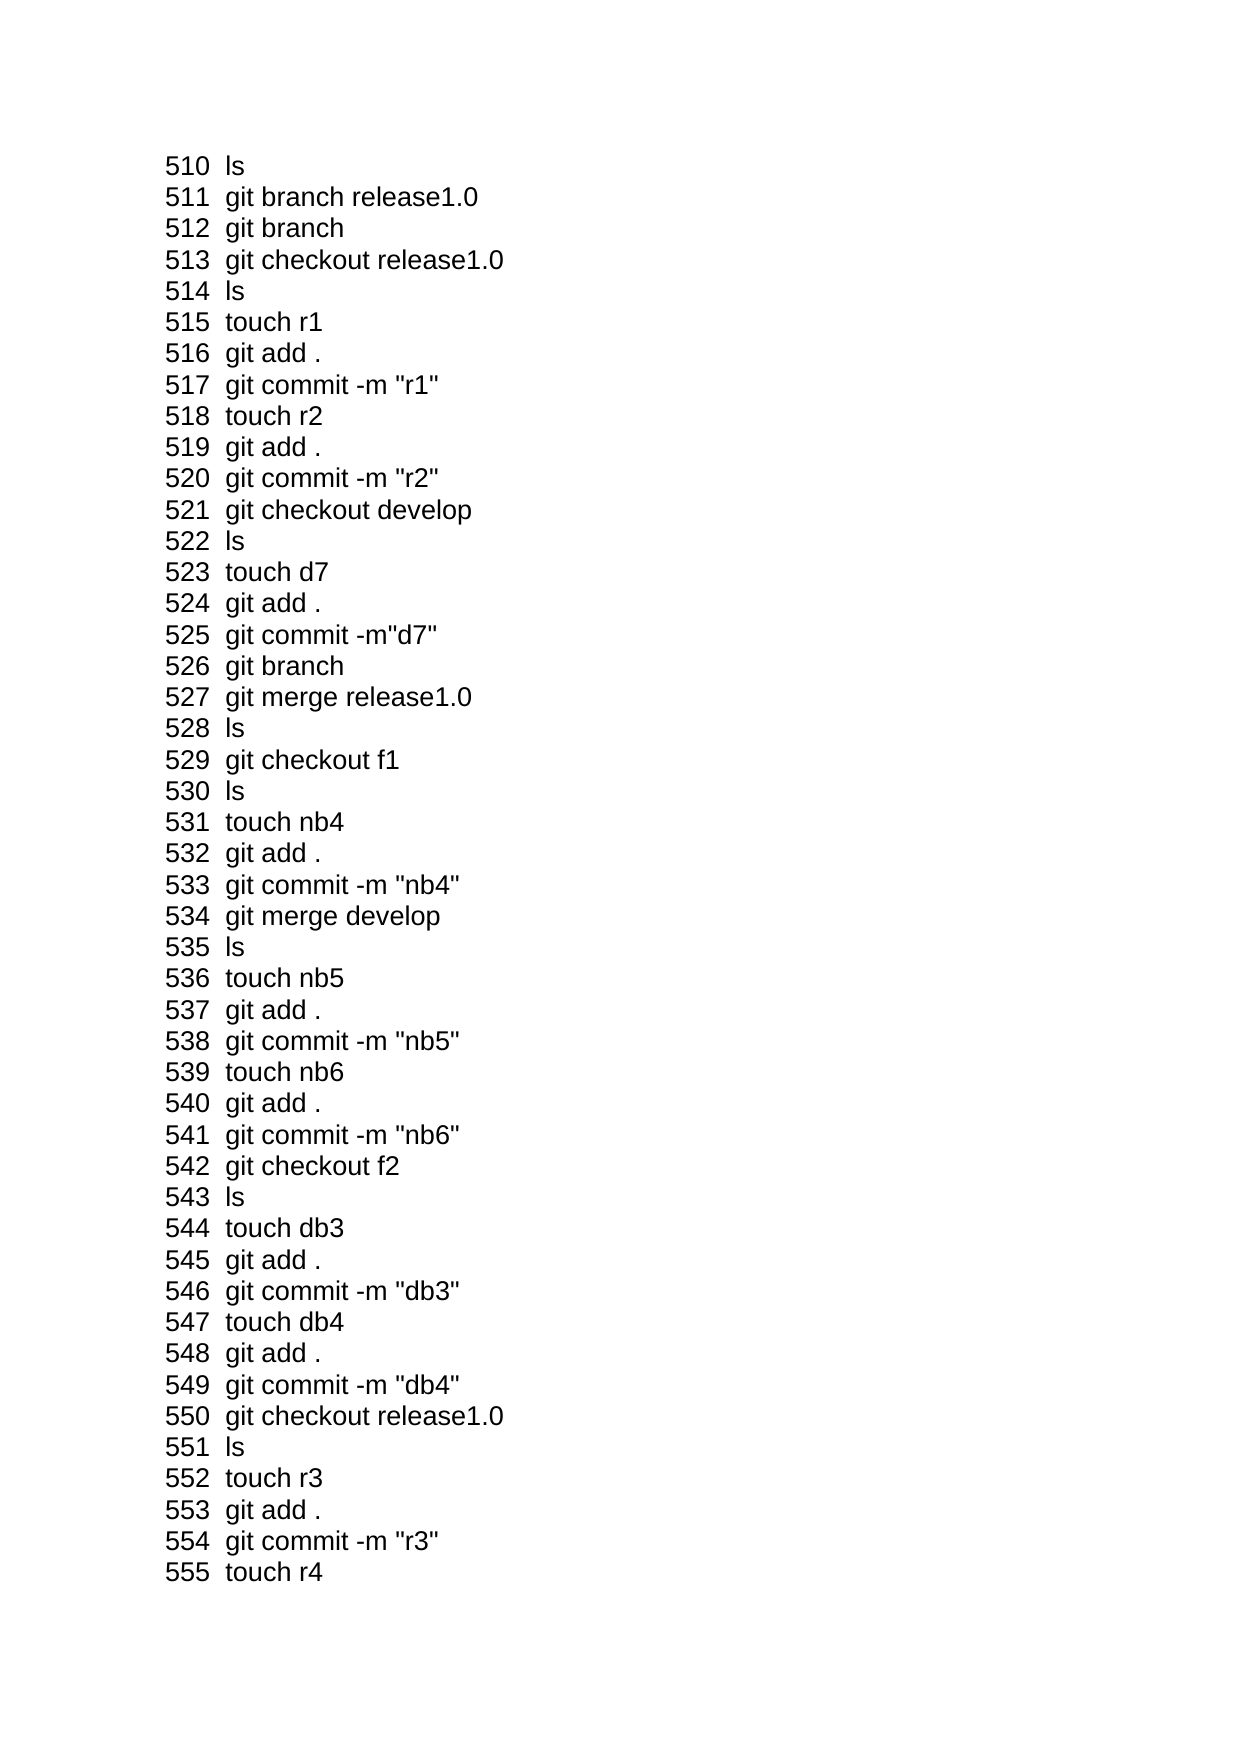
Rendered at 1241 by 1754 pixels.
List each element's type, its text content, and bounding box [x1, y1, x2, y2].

text 524 git add . [150, 587, 1090, 619]
text 525 git commit -m"d7" [150, 619, 1090, 650]
text 546 git commit -m "db3" [150, 1275, 1090, 1306]
text 510 ls [150, 150, 1090, 181]
text 521 git checkout develop [150, 494, 1090, 525]
text 520 git commit -m "r2" [150, 462, 1090, 494]
text 544 touch db3 [150, 1212, 1090, 1244]
text 516 git add . [150, 337, 1090, 369]
text 511 git branch release1.0 [150, 181, 1090, 212]
text 513 git checkout release1.0 [150, 244, 1090, 275]
text 537 git add . [150, 994, 1090, 1025]
text 528 ls [150, 712, 1090, 744]
text 512 git branch [150, 212, 1090, 244]
text 541 git commit -m "nb6" [150, 1119, 1090, 1150]
text 530 ls [150, 775, 1090, 806]
text 517 git commit -m "r1" [150, 369, 1090, 400]
text 523 touch d7 [150, 556, 1090, 587]
text 526 git branch [150, 650, 1090, 681]
text 548 git add . [150, 1337, 1090, 1369]
text 533 git commit -m "nb4" [150, 869, 1090, 900]
text 542 git checkout f2 [150, 1150, 1090, 1181]
text 518 touch r2 [150, 400, 1090, 431]
text 515 touch r1 [150, 306, 1090, 337]
text 545 git add . [150, 1244, 1090, 1275]
text 529 git checkout f1 [150, 744, 1090, 775]
text 531 touch nb4 [150, 806, 1090, 837]
text 532 git add . [150, 837, 1090, 869]
text 538 git commit -m "nb5" [150, 1025, 1090, 1056]
text 534 git merge develop [150, 900, 1090, 931]
text 552 touch r3 [150, 1462, 1090, 1494]
text 554 git commit -m "r3" [150, 1525, 1090, 1556]
text 539 touch nb6 [150, 1056, 1090, 1087]
text 527 git merge release1.0 [150, 681, 1090, 712]
text 522 ls [150, 525, 1090, 556]
text 536 touch nb5 [150, 962, 1090, 994]
text 519 git add . [150, 431, 1090, 462]
text 540 git add . [150, 1087, 1090, 1119]
text 549 git commit -m "db4" [150, 1369, 1090, 1400]
text 551 ls [150, 1431, 1090, 1462]
text 535 ls [150, 931, 1090, 962]
text 555 touch r4 [150, 1556, 1090, 1587]
text 514 ls [150, 275, 1090, 306]
text 553 git add . [150, 1494, 1090, 1525]
text 543 ls [150, 1181, 1090, 1212]
text 547 touch db4 [150, 1306, 1090, 1337]
text 550 git checkout release1.0 [150, 1400, 1090, 1431]
